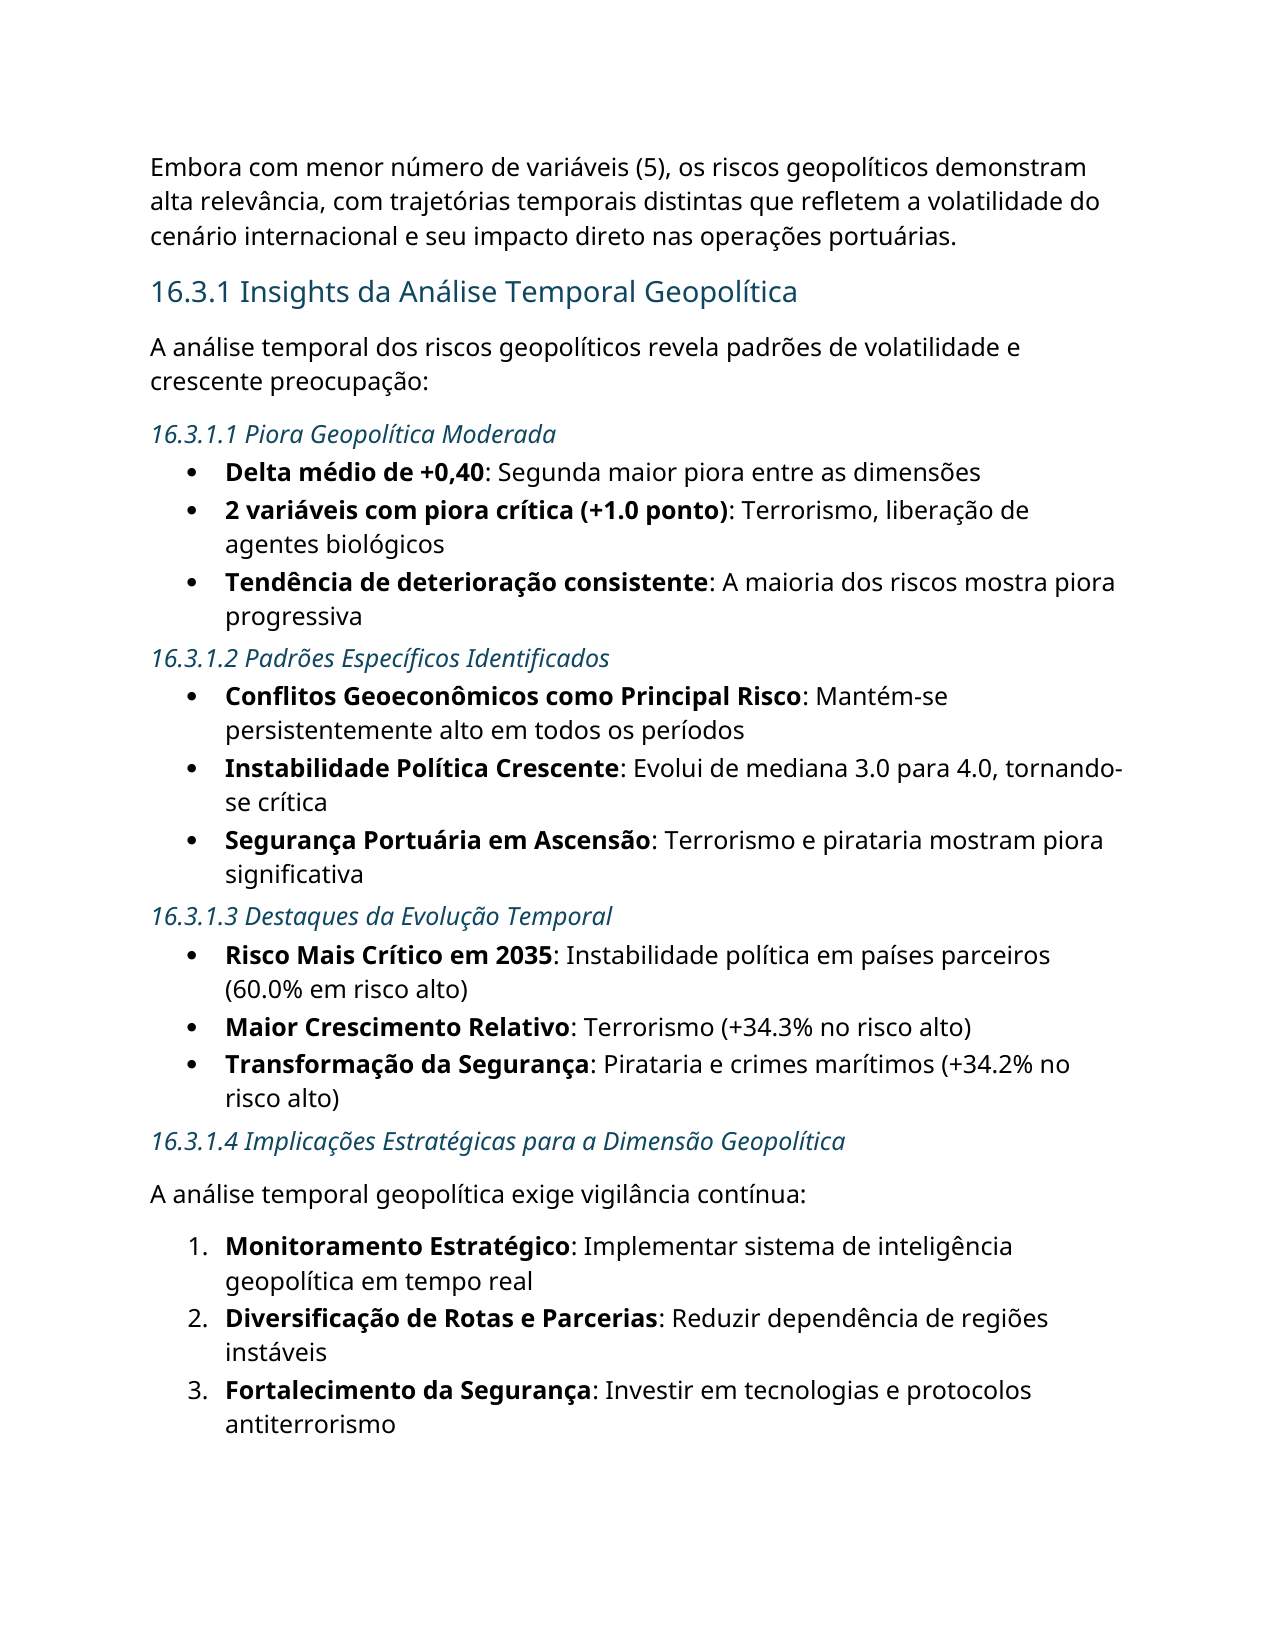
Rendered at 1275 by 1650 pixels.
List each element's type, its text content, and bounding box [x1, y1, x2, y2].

list Conflitos Geoeconômicos como Principal Risco: Mantém-se persistentemente alto em todos os períodos [187, 679, 1125, 747]
list Segurança Portuária em Ascensão: Terrorismo e pirataria mostram piora significativa [187, 823, 1125, 891]
subtitle 16.3.1.1 Piora Geopolítica Moderada [150, 416, 1125, 450]
subtitle 16.3.1.2 Padrões Específicos Identificados [150, 641, 1125, 675]
list Diversificação de Rotas e Parcerias: Reduzir dependência de regiões instáveis [187, 1301, 1125, 1369]
list Transformação da Segurança: Pirataria e crimes marítimos (+34.2% no risco alto) [187, 1047, 1125, 1115]
text A análise temporal geopolítica exige vigilância contínua: [150, 1176, 1125, 1210]
subtitle 16.3.1.4 Implicações Estratégicas para a Dimensão Geopolítica [150, 1123, 1125, 1157]
list Monitoramento Estratégico: Implementar sistema de inteligência geopolítica em tempo real [187, 1229, 1125, 1297]
text A análise temporal dos riscos geopolíticos revela padrões de volatilidade e crescente preocupação: [150, 329, 1125, 397]
list Maior Crescimento Relativo: Terrorismo (+34.3% no risco alto) [187, 1009, 1125, 1043]
list Instabilidade Política Crescente: Evolui de mediana 3.0 para 4.0, tornando-se crítica [187, 751, 1125, 819]
list Tendência de deterioração consistente: A maioria dos riscos mostra piora progressiva [187, 564, 1125, 632]
list Delta médio de +0,40: Segunda maior piora entre as dimensões [187, 454, 1125, 488]
text Embora com menor número de variáveis (5), os riscos geopolíticos demonstram alta relevância, com trajetórias temporais distintas que refletem a volatilidade do cenário internacional e seu impacto direto nas operações portuárias. [150, 150, 1125, 252]
list Fortalecimento da Segurança: Investir em tecnologias e protocolos antiterrorismo [187, 1373, 1125, 1441]
subtitle 16.3.1.3 Destaques da Evolução Temporal [150, 899, 1125, 933]
list Risco Mais Crítico em 2035: Instabilidade política em países parceiros (60.0% em risco alto) [187, 937, 1125, 1005]
list 2 variáveis com piora crítica (+1.0 ponto): Terrorismo, liberação de agentes biológicos [187, 492, 1125, 560]
subtitle 16.3.1 Insights da Análise Temporal Geopolítica [150, 271, 1125, 311]
